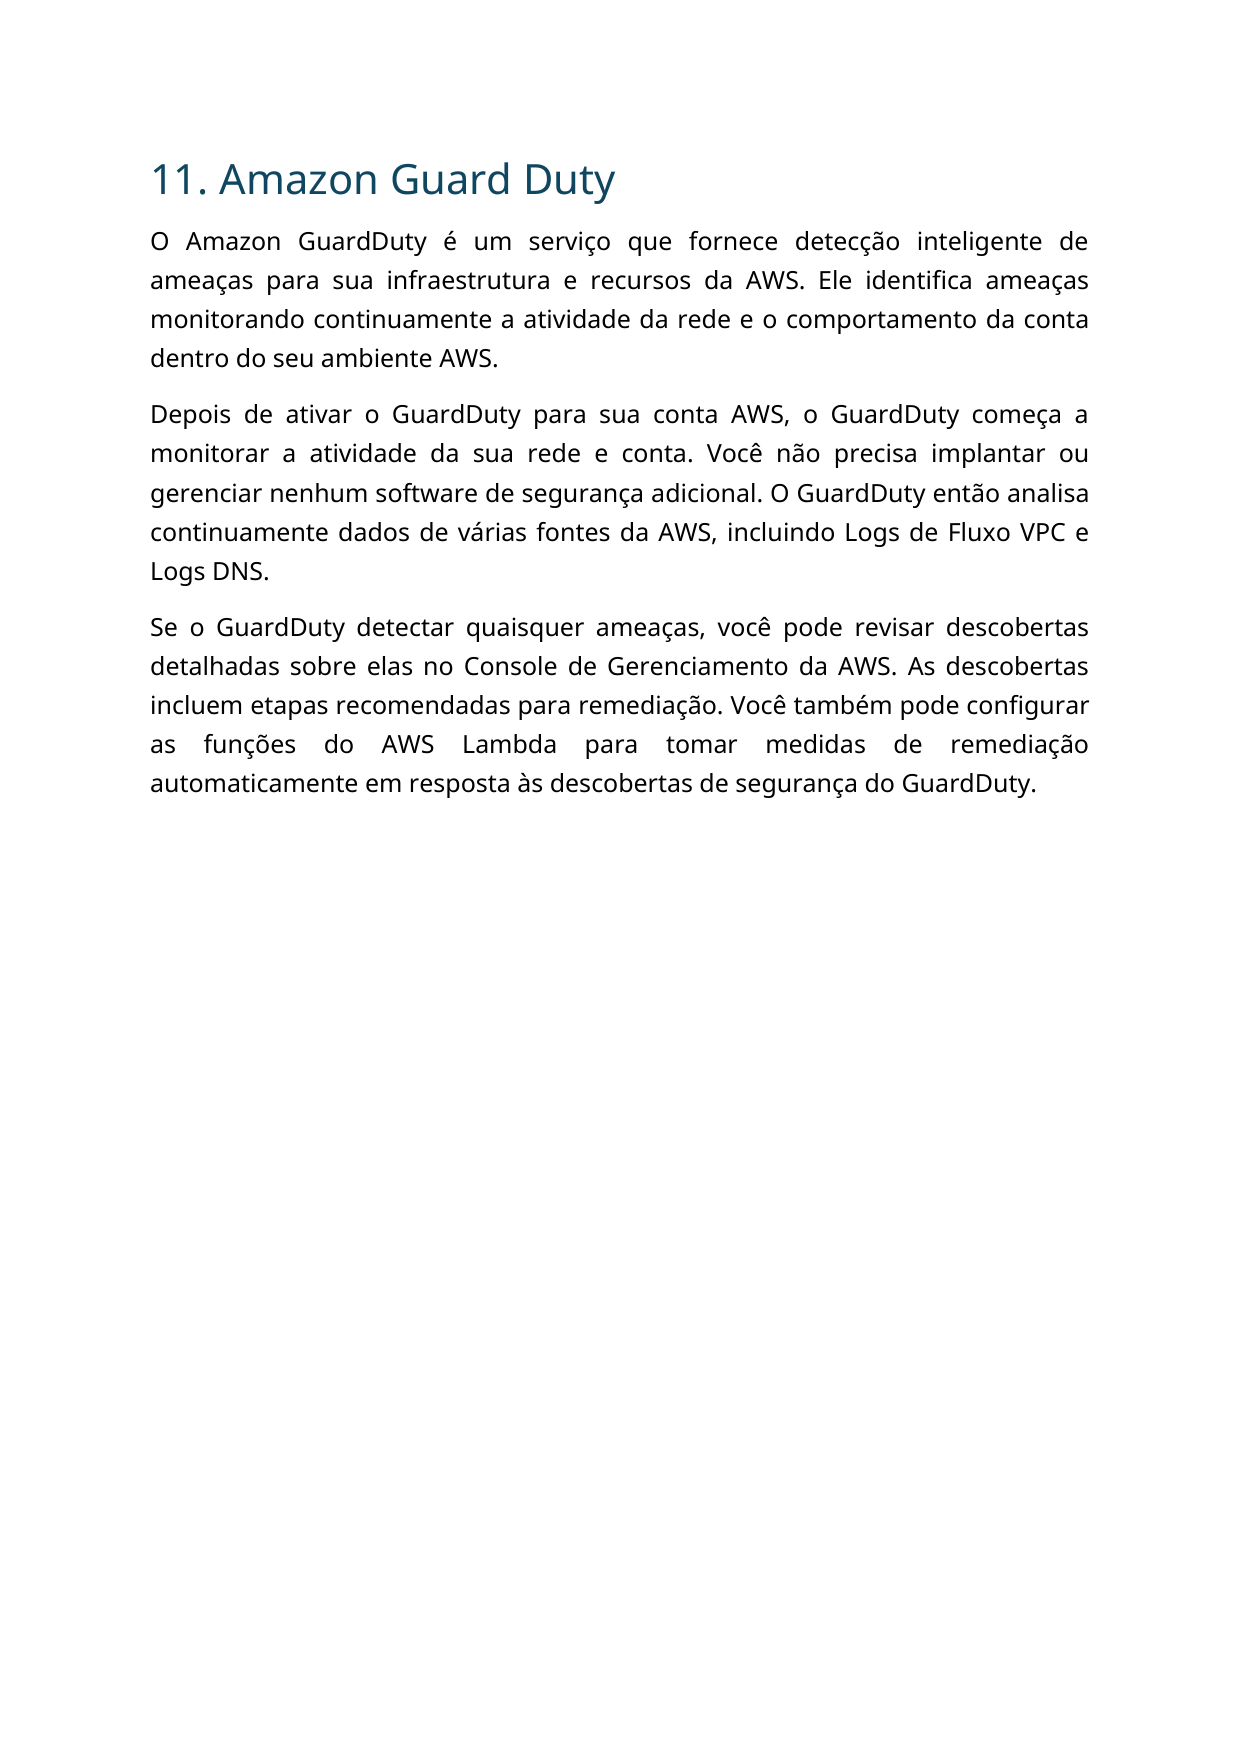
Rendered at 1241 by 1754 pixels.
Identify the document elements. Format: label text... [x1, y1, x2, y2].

text Depois de ativar o GuardDuty para sua conta AWS, o GuardDuty começa a monitorar a atividade da sua rede e conta. Você não precisa implantar ou gerenciar nenhum software de segurança adicional. O GuardDuty então analisa continuamente dados de várias fontes da AWS, incluindo Logs de Fluxo VPC e Logs DNS. [150, 397, 1090, 588]
text Se o GuardDuty detectar quaisquer ameaças, você pode revisar descobertas detalhadas sobre elas no Console de Gerenciamento da AWS. As descobertas incluem etapas recomendadas para remediação. Você também pode configurar as funções do AWS Lambda para tomar medidas de remediação automaticamente em resposta às descobertas de segurança do GuardDuty. [150, 609, 1090, 800]
subtitle 11. Amazon Guard Duty [150, 150, 1090, 207]
text O Amazon GuardDuty é um serviço que fornece detecção inteligente de ameaças para sua infraestrutura e recursos da AWS. Ele identifica ameaças monitorando continuamente a atividade da rede e o comportamento da conta dentro do seu ambiente AWS. [150, 223, 1090, 375]
